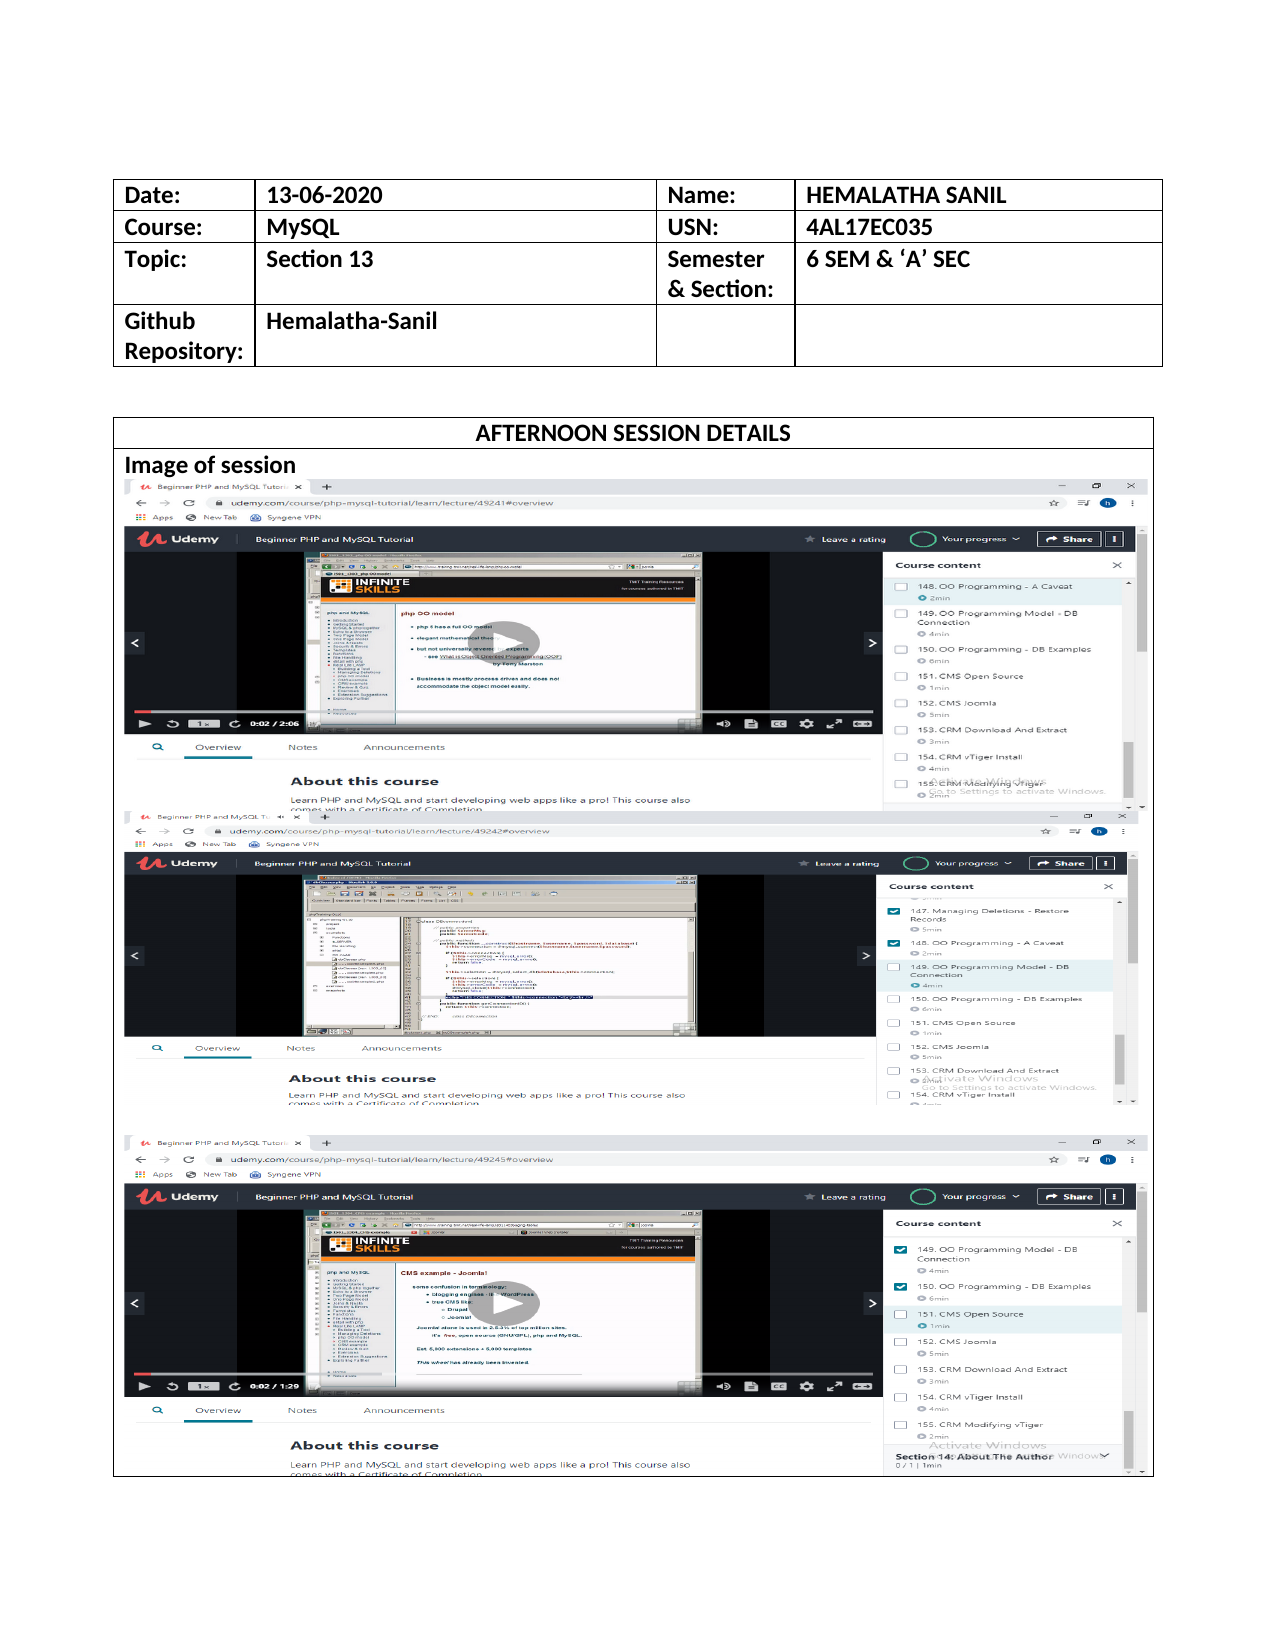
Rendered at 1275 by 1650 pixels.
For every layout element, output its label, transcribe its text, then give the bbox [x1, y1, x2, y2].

table_cell Course: [114, 211, 254, 242]
table_cell USN: [657, 211, 794, 242]
table_header Date: [114, 180, 254, 210]
picture [124, 479, 1148, 1105]
table_cell 4AL17EC035 [796, 211, 1162, 242]
table_cell MySQL [256, 211, 656, 242]
table_cell Section 13 [256, 243, 656, 304]
table_cell Image of session [114, 449, 1153, 1476]
table_cell Github Repository: [114, 305, 254, 366]
table_cell 6 SEM & ‘A’ SEC [796, 243, 1162, 304]
picture [124, 1135, 1148, 1476]
table_header 13-06-2020 [256, 180, 656, 210]
table_cell Topic: [114, 243, 254, 304]
table_cell [796, 305, 1162, 366]
table_header HEMALATHA SANIL [796, 180, 1162, 210]
table_header AFTERNOON SESSION DETAILS [114, 418, 1153, 448]
table_header Name: [657, 180, 794, 210]
table_cell Hemalatha-Sanil [256, 305, 656, 366]
table_cell [657, 305, 794, 366]
table_cell Semester & Section: [657, 243, 794, 304]
